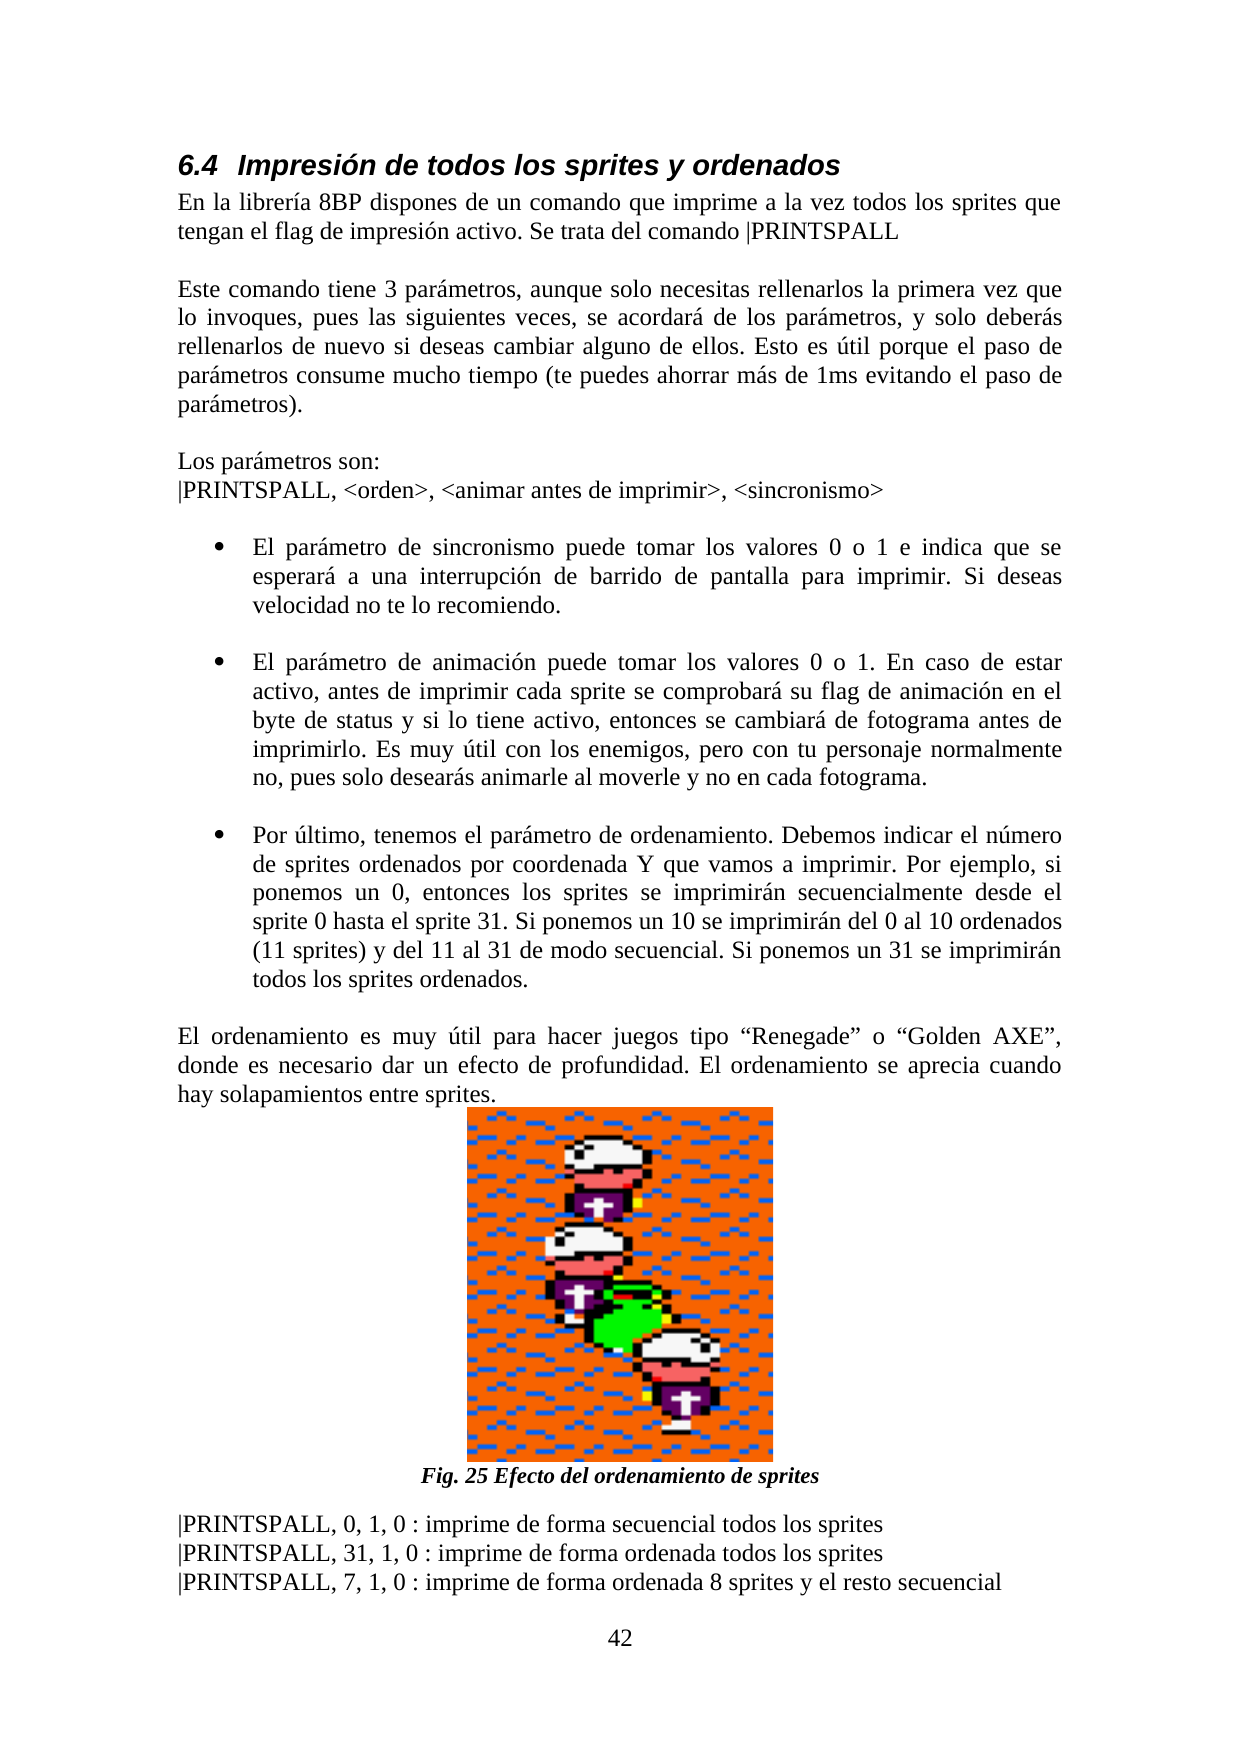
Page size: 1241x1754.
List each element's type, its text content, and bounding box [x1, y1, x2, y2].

subtitle Impresión de todos los sprites y ordenados [177, 148, 1063, 181]
text |PRINTSPALL, 7, 1, 0 : imprime de forma ordenada 8 sprites y el resto secuencial [177, 1567, 1063, 1595]
text Este comando tiene 3 parámetros, aunque solo necesitas rellenarlos la primera vez que lo invoques, pues las siguientes veces, se acordará de los parámetros, y solo deberás rellenarlos de nuevo si deseas cambiar alguno de ellos. Esto es útil porque el paso de parámetros consume mucho tiempo (te puedes ahorrar más de 1ms evitando el paso de parámetros). [177, 274, 1063, 417]
list El parámetro de animación puede tomar los valores 0 o 1. En caso de estar activo, antes de imprimir cada sprite se comprobará su flag de animación en el byte de status y si lo tiene activo, entonces se cambiará de fotograma antes de imprimirlo. Es muy útil con los enemigos, pero con tu personaje normalmente no, pues solo desearás animarle al moverle y no en cada fotograma. [215, 647, 1063, 791]
picture [467, 1107, 774, 1462]
text |PRINTSPALL, 31, 1, 0 : imprime de forma ordenada todos los sprites [177, 1538, 1063, 1567]
text Los parámetros son: [177, 446, 1063, 475]
list Por último, tenemos el parámetro de ordenamiento. Debemos indicar el número de sprites ordenados por coordenada Y que vamos a imprimir. Por ejemplo, si ponemos un 0, entonces los sprites se imprimirán secuencialmente desde el sprite 0 hasta el sprite 31. Si ponemos un 10 se imprimirán del 0 al 10 ordenados (11 sprites) y del 11 al 31 de modo secuencial. Si ponemos un 31 se imprimirán todos los sprites ordenados. [215, 820, 1063, 992]
list El parámetro de sincronismo puede tomar los valores 0 o 1 e indica que se esperará a una interrupción de barrido de pantalla para imprimir. Si deseas velocidad no te lo recomiendo. [215, 532, 1063, 619]
text |PRINTSPALL, 0, 1, 0 : imprime de forma secuencial todos los sprites [177, 1509, 1063, 1538]
text |PRINTSPALL, <orden>, <animar antes de imprimir>, <sincronismo> [177, 475, 1063, 504]
text En la librería 8BP dispones de un comando que imprime a la vez todos los sprites que tengan el flag de impresión activo. Se trata del comando |PRINTSPALL [177, 187, 1063, 245]
text Fig. 25 Efecto del ordenamiento de sprites [177, 1462, 1063, 1488]
text El ordenamiento es muy útil para hacer juegos tipo “Renegade” o “Golden AXE”, donde es necesario dar un efecto de profundidad. El ordenamiento se aprecia cuando hay solapamientos entre sprites. [177, 1021, 1063, 1107]
